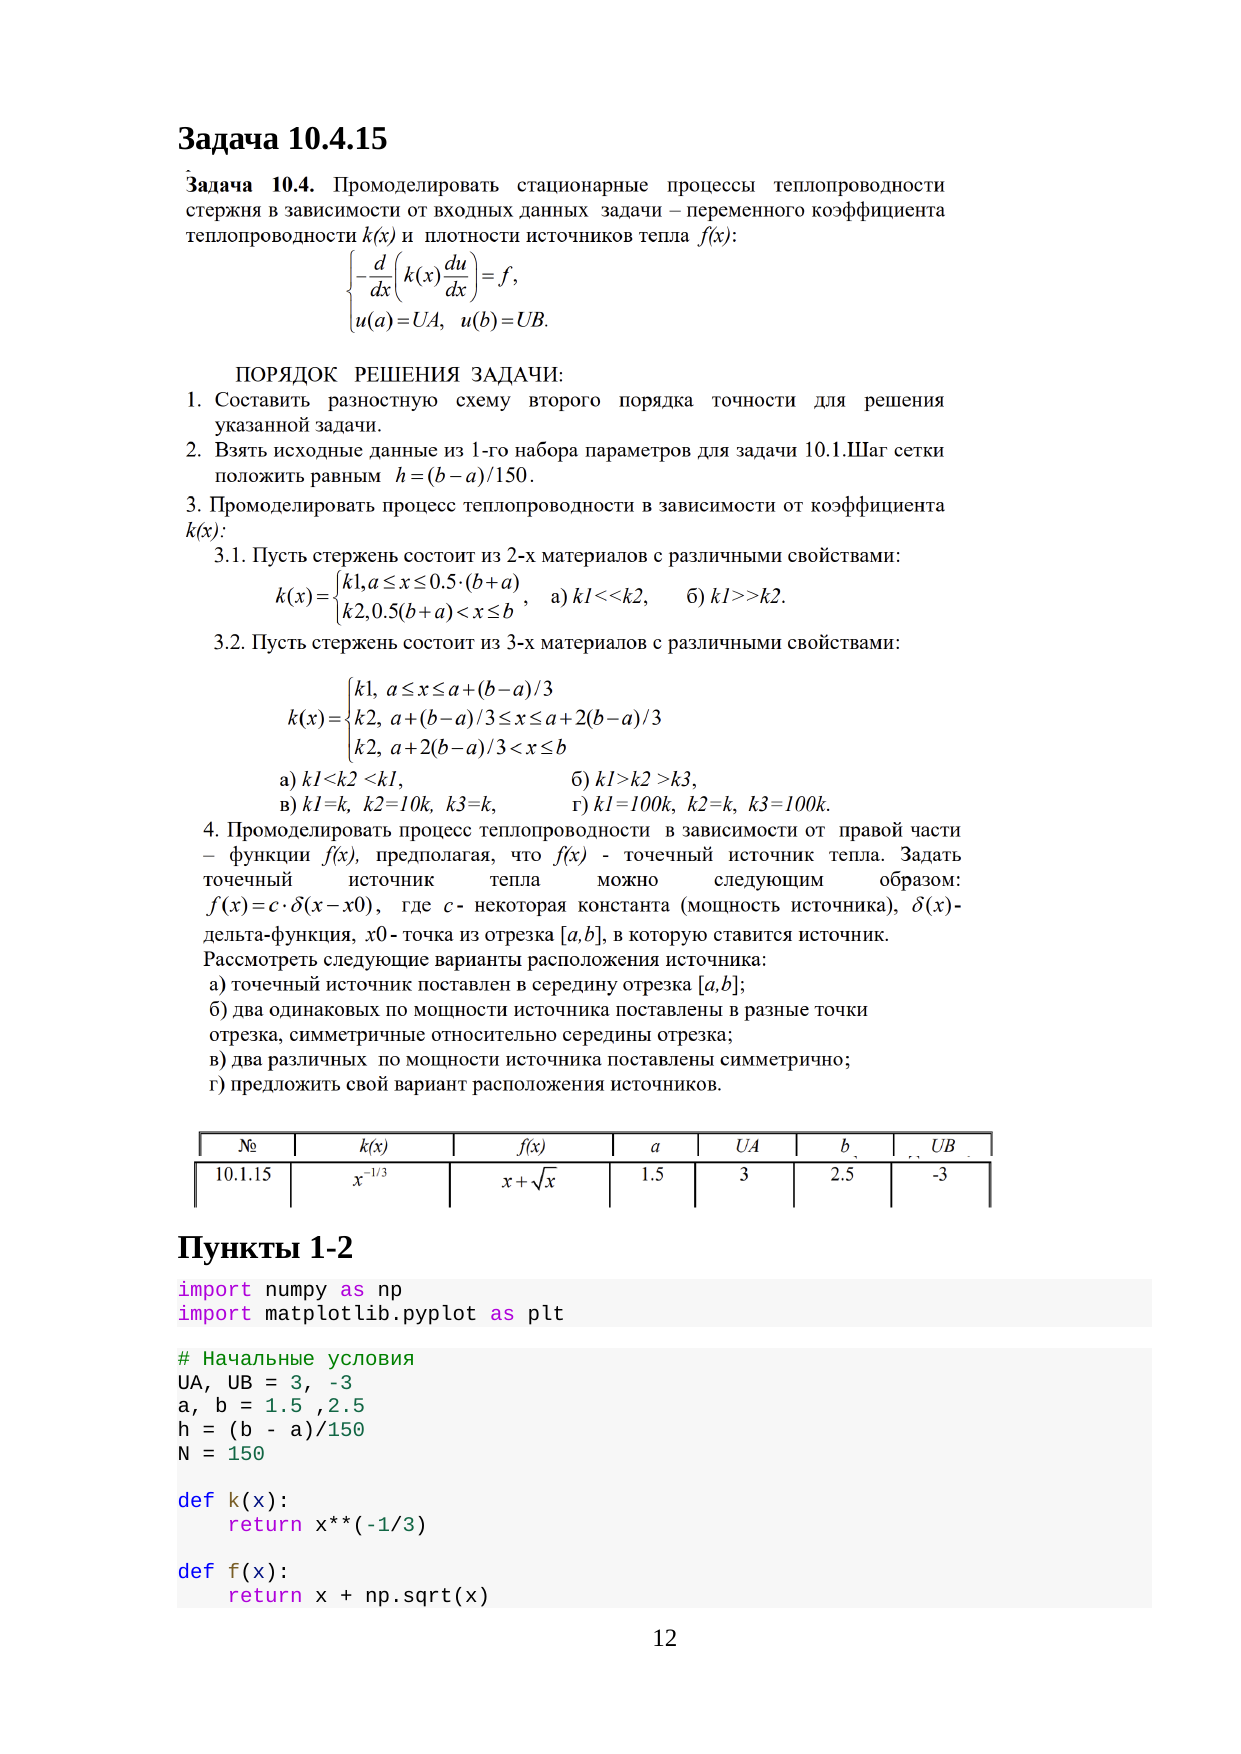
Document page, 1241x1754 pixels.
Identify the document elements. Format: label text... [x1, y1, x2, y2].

text return x + np.sqrt(x) [177, 1585, 1152, 1608]
text import matplotlib.pyplot as plt [177, 1303, 1152, 1327]
text import numpy as np [177, 1279, 1152, 1303]
text h = (b - a)/150 [177, 1419, 1152, 1443]
text def k(x): [177, 1490, 1152, 1514]
text a, b = 1.5 ,2.5 [177, 1396, 1152, 1419]
text N = 150 [177, 1443, 1152, 1466]
text UA, UB = 3, -3 [177, 1372, 1152, 1396]
text # Начальные условия [177, 1348, 1152, 1372]
subtitle Пункты 1-2 [177, 1227, 1152, 1265]
subtitle Задача 10.4.15 [177, 118, 1152, 156]
picture [177, 1125, 993, 1211]
text return x**(-1/3) [177, 1514, 1152, 1537]
picture [177, 170, 972, 1097]
text def f(x): [177, 1561, 1152, 1585]
